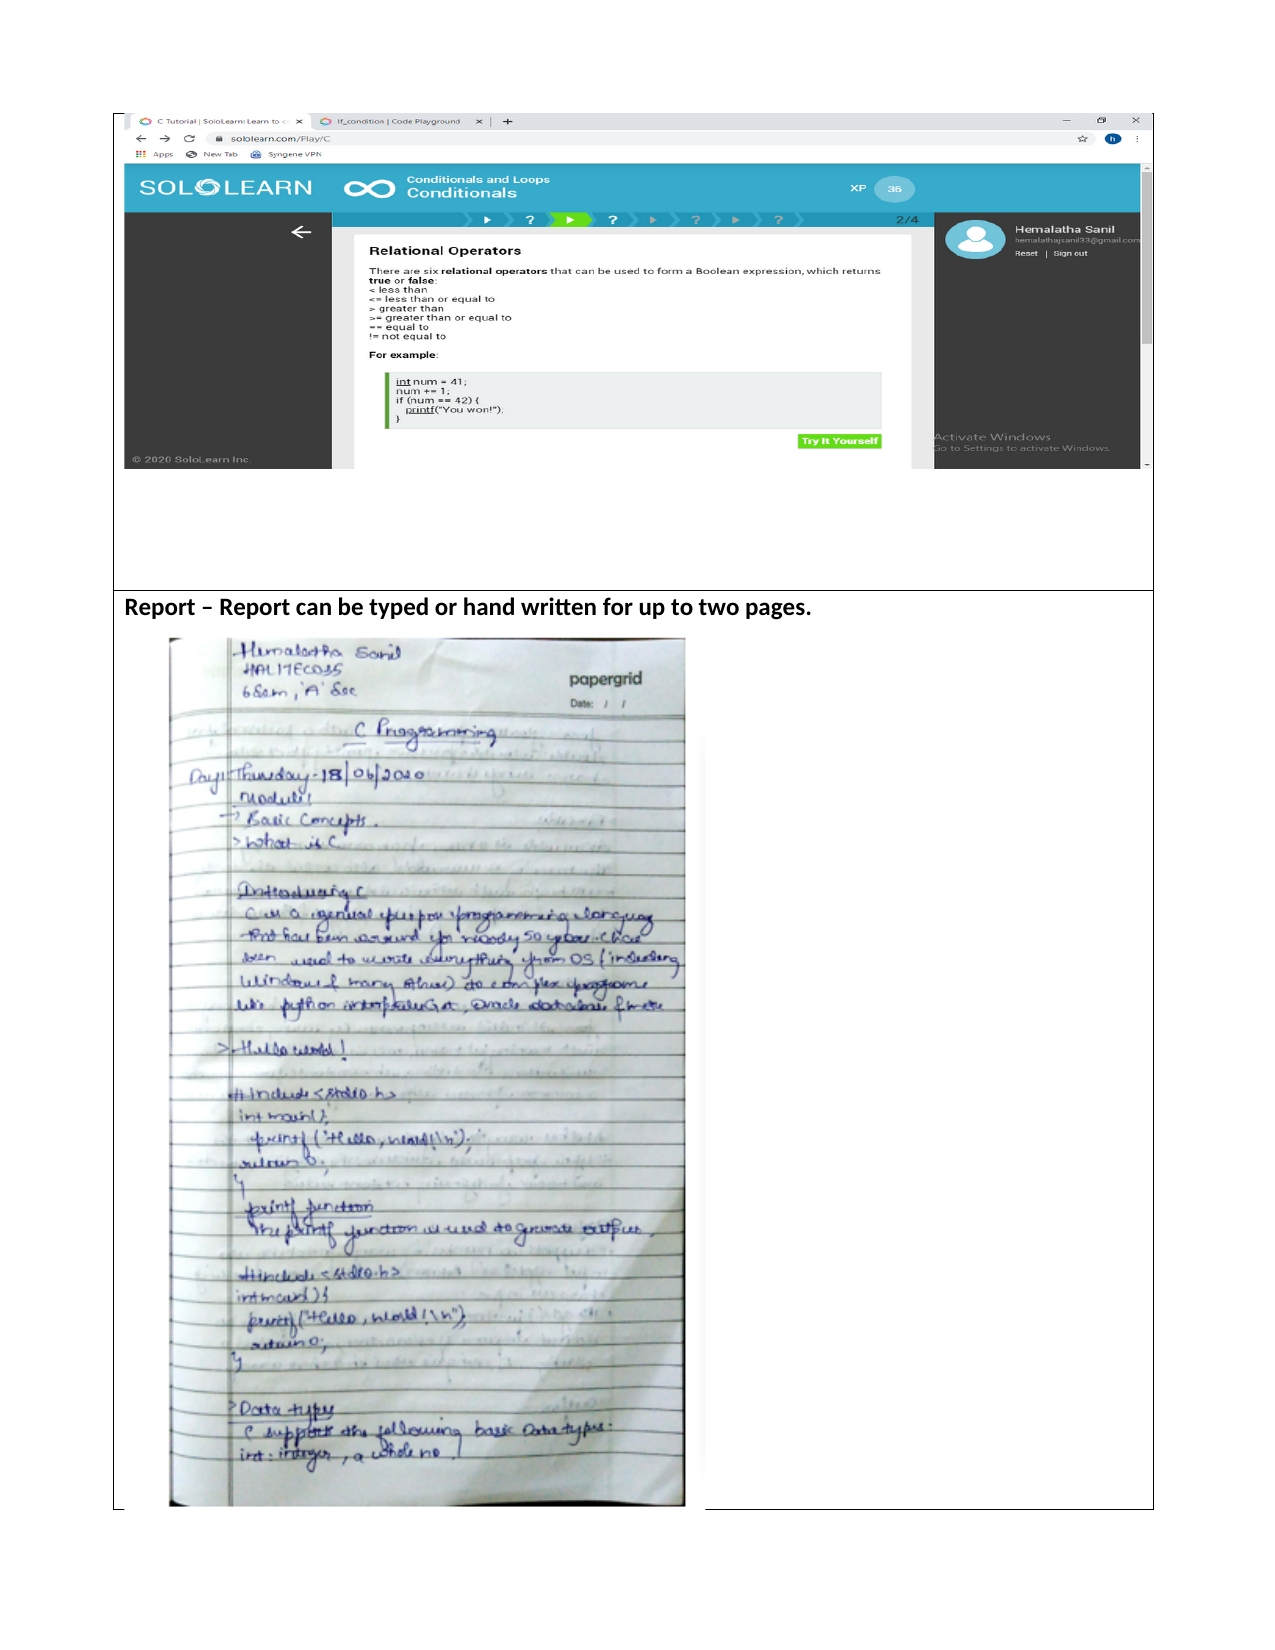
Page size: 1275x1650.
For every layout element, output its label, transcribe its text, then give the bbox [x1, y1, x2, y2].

table_cell Image of session [114, 114, 1153, 590]
picture [124, 113, 1153, 469]
picture [124, 621, 706, 1510]
